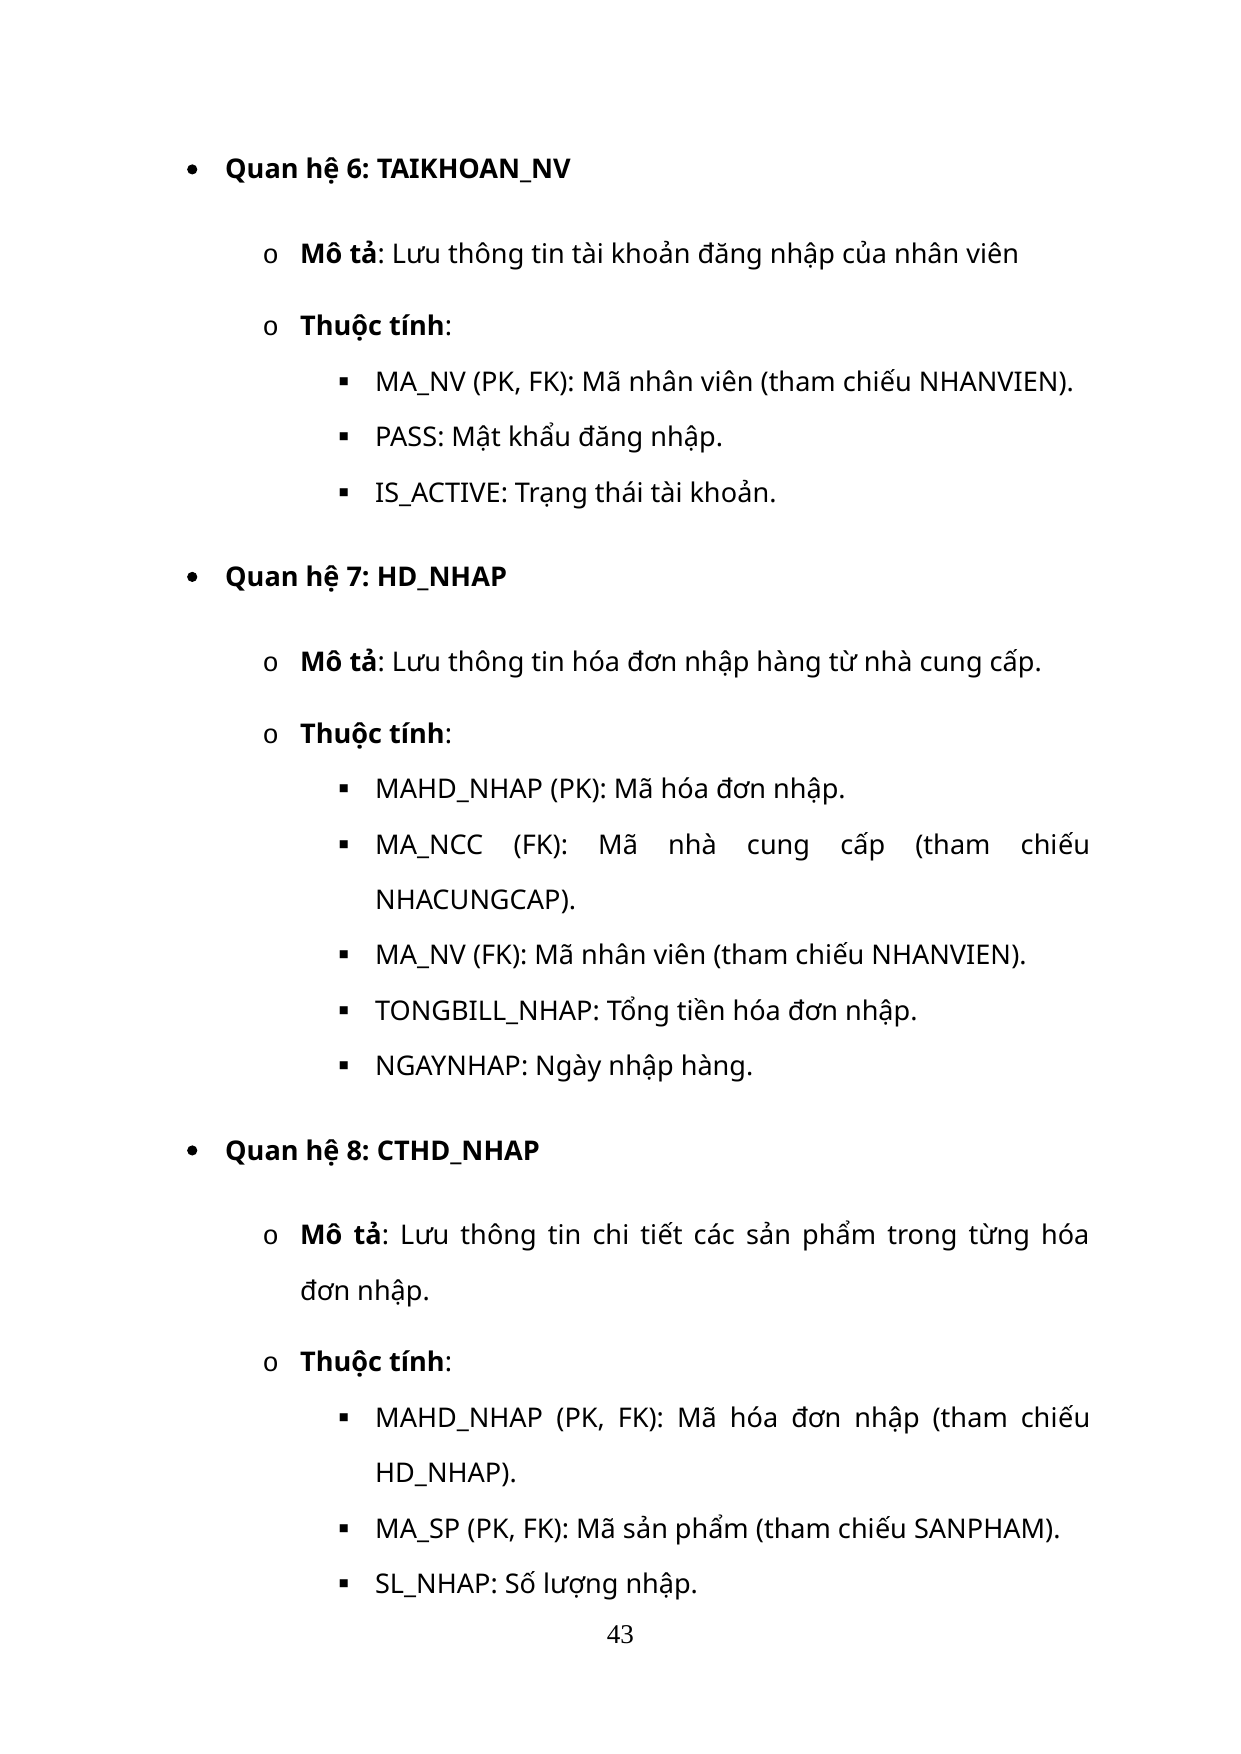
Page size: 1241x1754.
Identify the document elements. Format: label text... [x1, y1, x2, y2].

list SL_NHAP: Số lượng nhập. [337, 1564, 1090, 1601]
list MA_NCC (FK): Mã nhà cung cấp (tham chiếu NHACUNGCAP). [337, 825, 1090, 917]
list MAHD_NHAP (PK, FK): Mã hóa đơn nhập (tham chiếu HD_NHAP). [337, 1398, 1090, 1491]
list TONGBILL_NHAP: Tổng tiền hóa đơn nhập. [337, 991, 1090, 1028]
list NGAYNHAP: Ngày nhập hàng. [337, 1046, 1090, 1083]
list Thuộc tính: [262, 1343, 1090, 1380]
list Quan hệ 8: CTHD_NHAP [187, 1131, 1090, 1168]
list Quan hệ 7: HD_NHAP [187, 557, 1090, 594]
list PASS: Mật khẩu đăng nhập. [337, 418, 1090, 454]
list Mô tả: Lưu thông tin tài khoản đăng nhập của nhân viên [262, 234, 1090, 272]
list MA_NV (FK): Mã nhân viên (tham chiếu NHANVIEN). [337, 936, 1090, 973]
list IS_ACTIVE: Trạng thái tài khoản. [337, 473, 1090, 510]
list MAHD_NHAP (PK): Mã hóa đơn nhập. [337, 770, 1090, 807]
list Thuộc tính: [262, 307, 1090, 344]
list MA_SP (PK, FK): Mã sản phẩm (tham chiếu SANPHAM). [337, 1509, 1090, 1546]
list Thuộc tính: [262, 714, 1090, 751]
list Quan hệ 6: TAIKHOAN_NV [187, 150, 1090, 187]
list MA_NV (PK, FK): Mã nhân viên (tham chiếu NHANVIEN). [337, 362, 1090, 399]
list Mô tả: Lưu thông tin hóa đơn nhập hàng từ nhà cung cấp. [262, 642, 1090, 679]
list Mô tả: Lưu thông tin chi tiết các sản phẩm trong từng hóa đơn nhập. [262, 1215, 1090, 1308]
